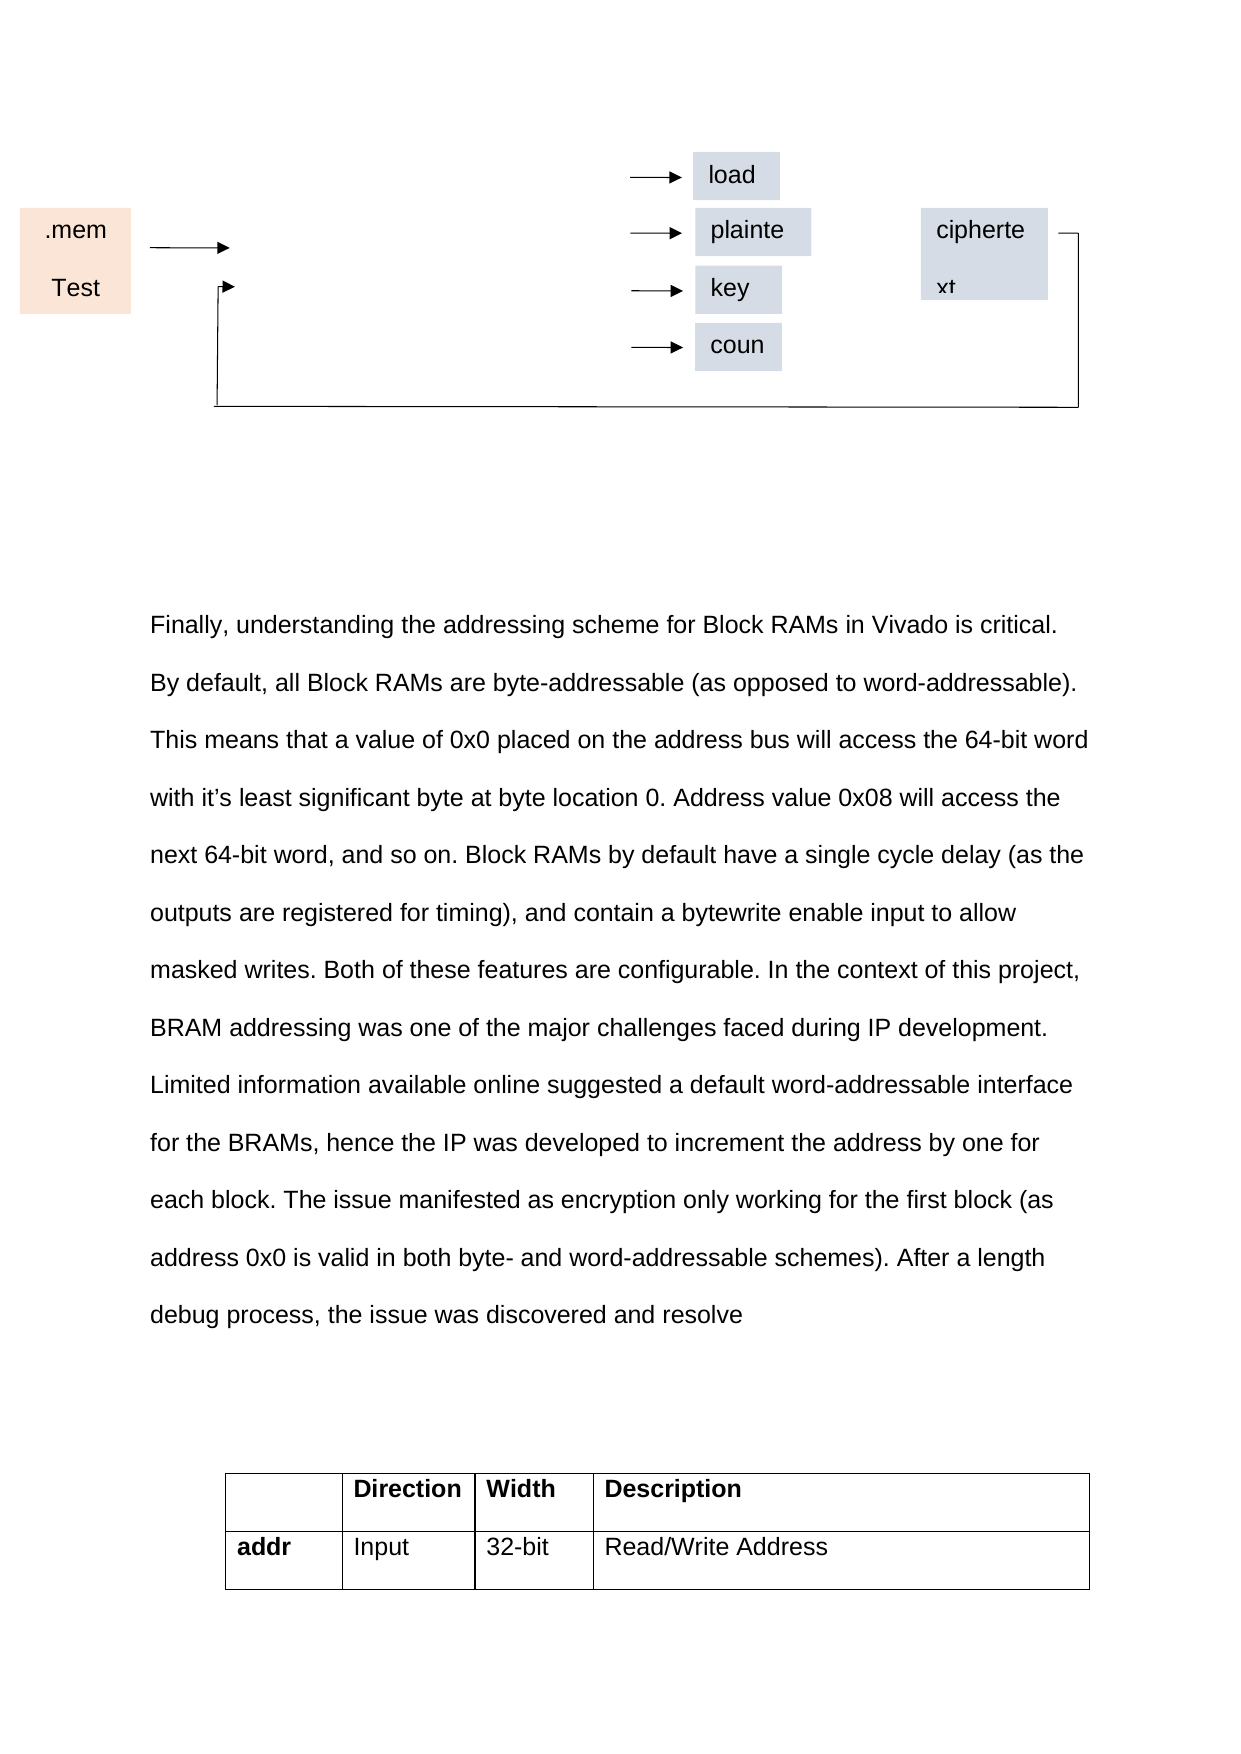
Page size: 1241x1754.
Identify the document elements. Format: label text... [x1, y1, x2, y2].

table_cell Input [343, 1532, 474, 1589]
table_cell 32-bit [476, 1532, 593, 1589]
text Finally, understanding the addressing scheme for Block RAMs in Vivado is critical. By default, all Block RAMs are byte-addressable (as opposed to word-addressable). This means that a value of 0x0 placed on the address bus will access the 64-bit word with it’s least significant byte at byte location 0. Address value 0x08 will access the next 64-bit word, and so on. Block RAMs by default have a single cycle delay (as the outputs are registered for timing), and contain a bytewrite enable input to allow masked writes. Both of these features are configurable. In the context of this project, BRAM addressing was one of the major challenges faced during IP development. Limited information available online suggested a default word-addressable interface for the BRAMs, hence the IP was developed to increment the address by one for each block. The issue manifested as encryption only working for the first block (as address 0x0 is valid in both byte- and word-addressable schemes). After a length debug process, the issue was discovered and resolve [150, 610, 1090, 1329]
table_header Description [594, 1474, 1089, 1531]
table_header Width [476, 1474, 593, 1531]
table_header [226, 1474, 342, 1531]
table_header Direction [343, 1474, 474, 1531]
table_cell addr [226, 1532, 342, 1589]
table_cell Read/Write Address [594, 1532, 1089, 1589]
